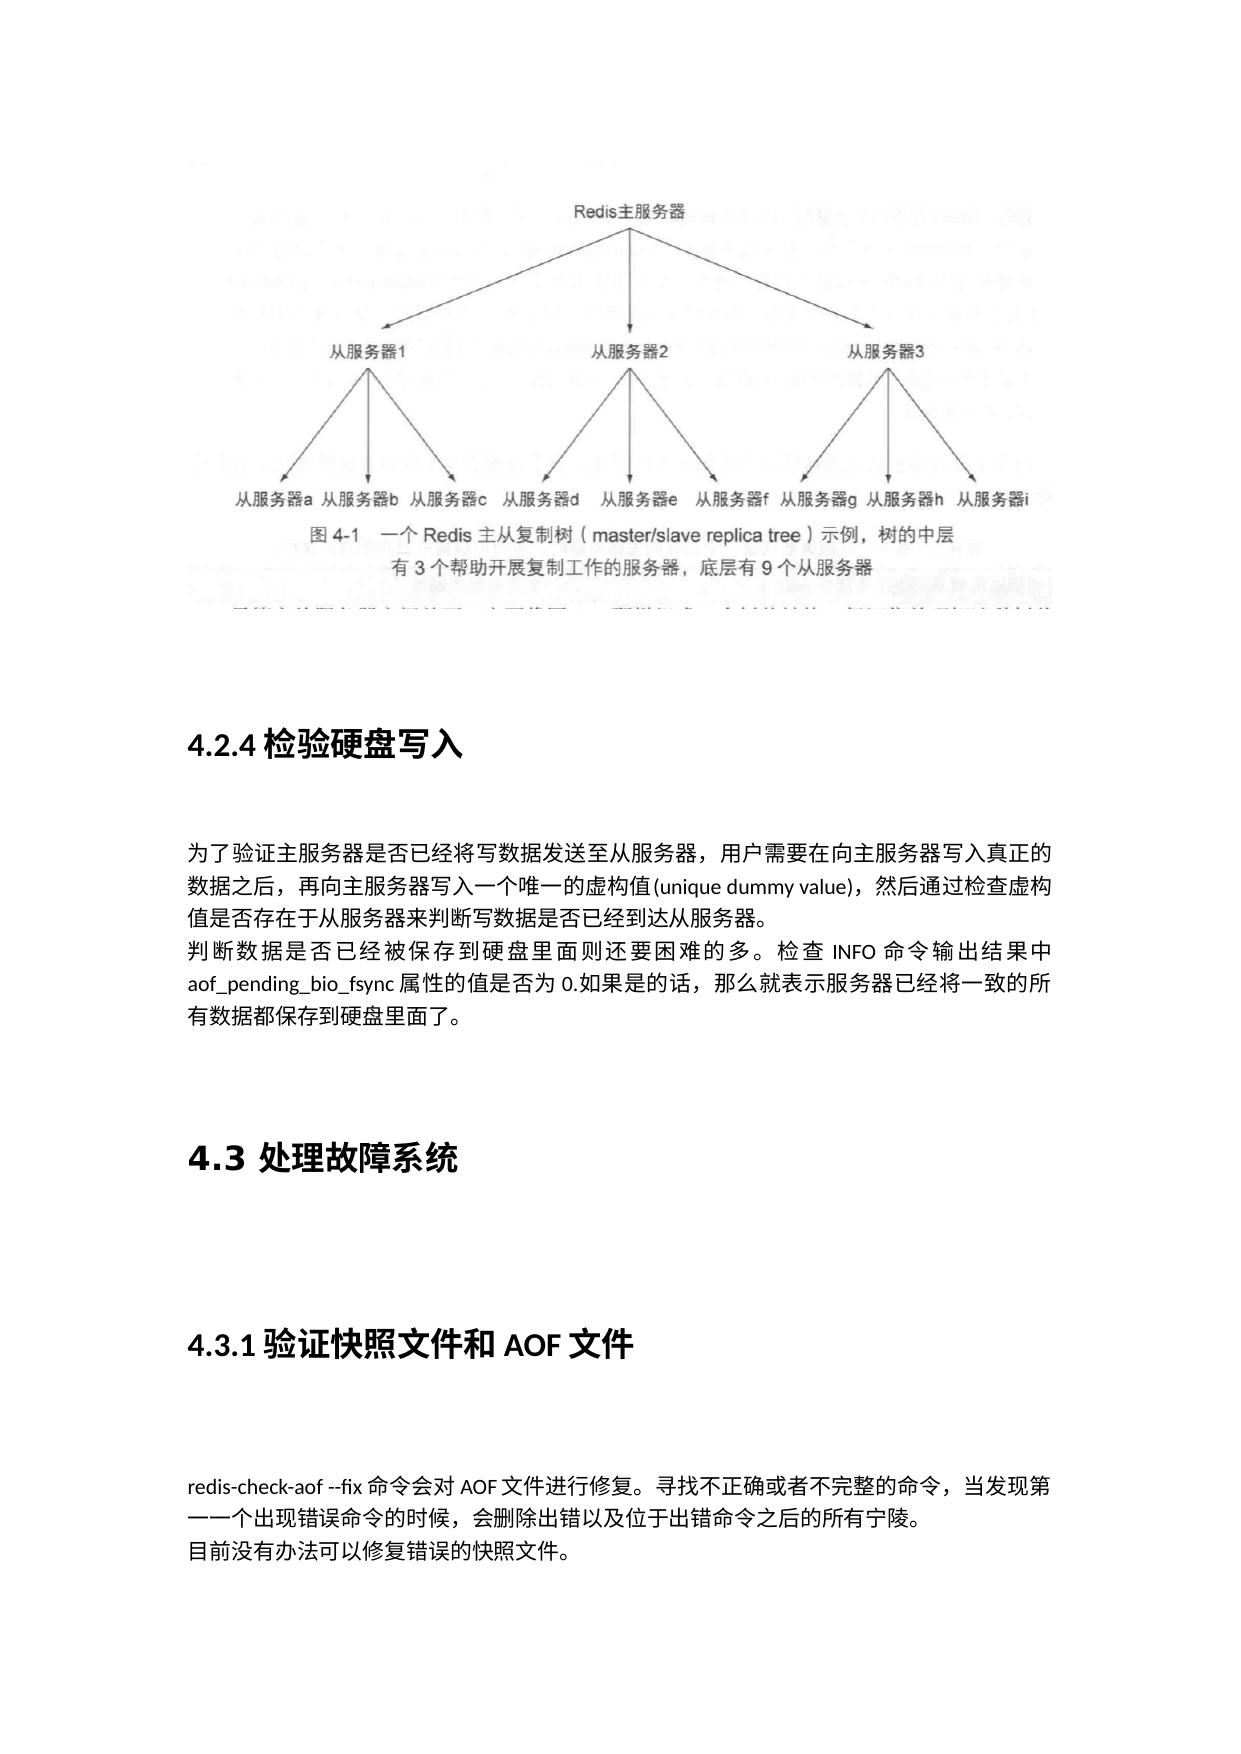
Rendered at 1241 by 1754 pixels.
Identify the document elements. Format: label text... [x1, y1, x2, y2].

text 为了验证主服务器是否已经将写数据发送至从服务器，用户需要在向主服务器写入真正的数据之后，再向主服务器写入一个唯一的虚构值(unique dummy value)，然后通过检查虚构值是否存在于从服务器来判断写数据是否已经到达从服务器。 [187, 836, 1053, 933]
text 判断数据是否已经被保存到硬盘里面则还要困难的多。检查INFO命令输出结果中aof_pending_bio_fsync属性的值是否为0.如果是的话，那么就表示服务器已经将一致的所有数据都保存到硬盘里面了。 [187, 933, 1053, 1031]
text 目前没有办法可以修复错误的快照文件。 [187, 1533, 1053, 1566]
text redis-check-aof --fix 命令会对AOF文件进行修复。寻找不正确或者不完整的命令，当发现第一一个出现错误命令的时候，会删除出错以及位于出错命令之后的所有宁陵。 [187, 1468, 1053, 1533]
subtitle 4.3.1 验证快照文件和AOF文件 [187, 1309, 1053, 1374]
subtitle 4.3 处理故障系统 [187, 1123, 1053, 1188]
picture [187, 162, 1053, 609]
subtitle 4.2.4 检验硬盘写入 [187, 709, 1053, 774]
